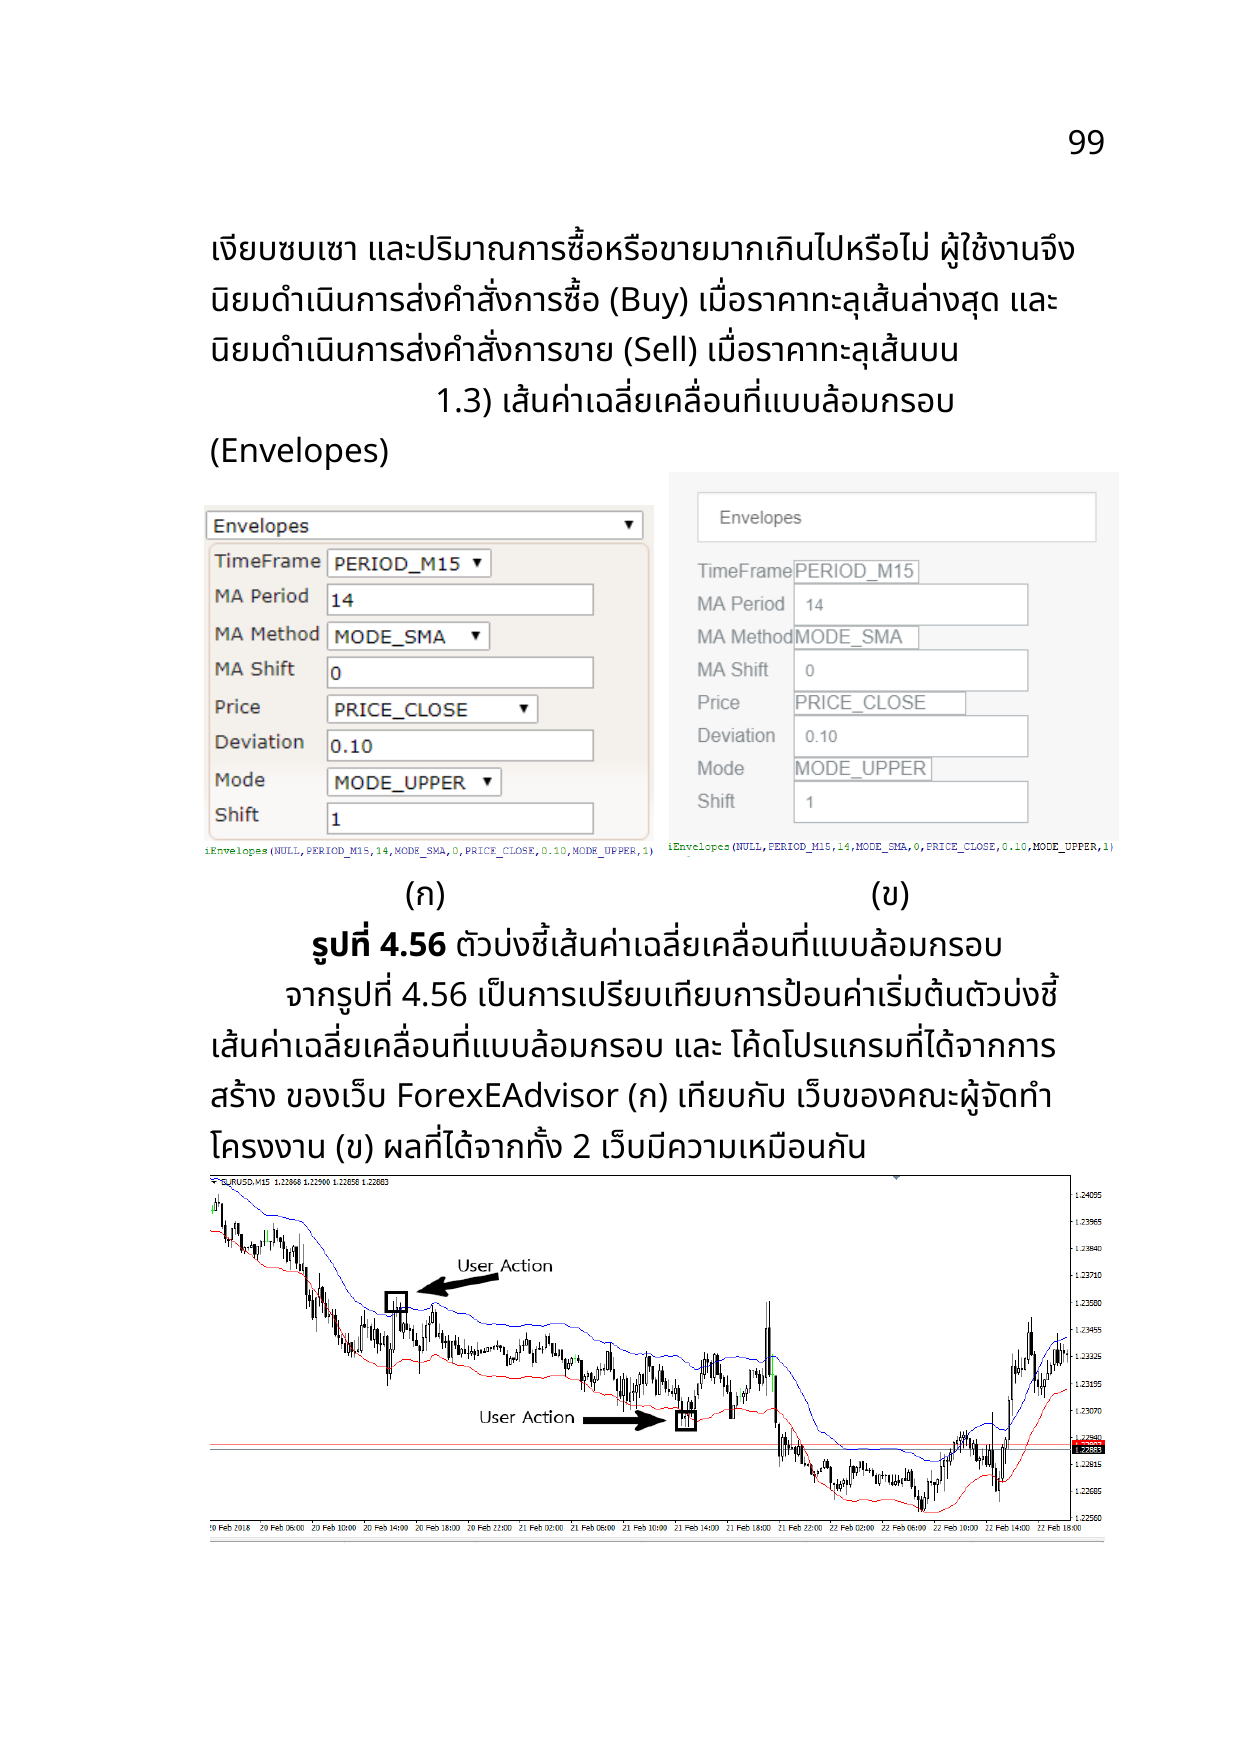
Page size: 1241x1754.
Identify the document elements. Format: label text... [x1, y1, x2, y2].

picture [203, 505, 654, 860]
table_header (ก) [193, 473, 658, 921]
table_header (ข) [658, 473, 1123, 921]
text 1.3) เส้นค่าเฉลี่ยเคลื่อนที่แบบล้อมกรอบ (Envelopes) [210, 377, 1105, 473]
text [210, 225, 1105, 377]
picture [668, 472, 1119, 857]
text จากรูปที่ 4.56 เป็นการเปรียบเทียบการป้อนค่าเริ่มต้นตัวบ่งชี้เส้นค่าเฉลี่ยเคลื่อนที่แบบล้อมกรอบ และ โค้ดโปรแกรมที่ได้จากการสร้าง ของเว็บ ForexEAdvisor (ก) เทียบกับ เว็บของคณะผู้จัดทำโครงงาน (ข) ผลที่ได้จากทั้ง 2 เว็บมีความเหมือนกัน [210, 971, 1105, 1173]
text รูปที่ 4.56 ตัวบ่งชี้เส้นค่าเฉลี่ยเคลื่อนที่แบบล้อมกรอบ [210, 921, 1105, 971]
picture [210, 1173, 1106, 1543]
